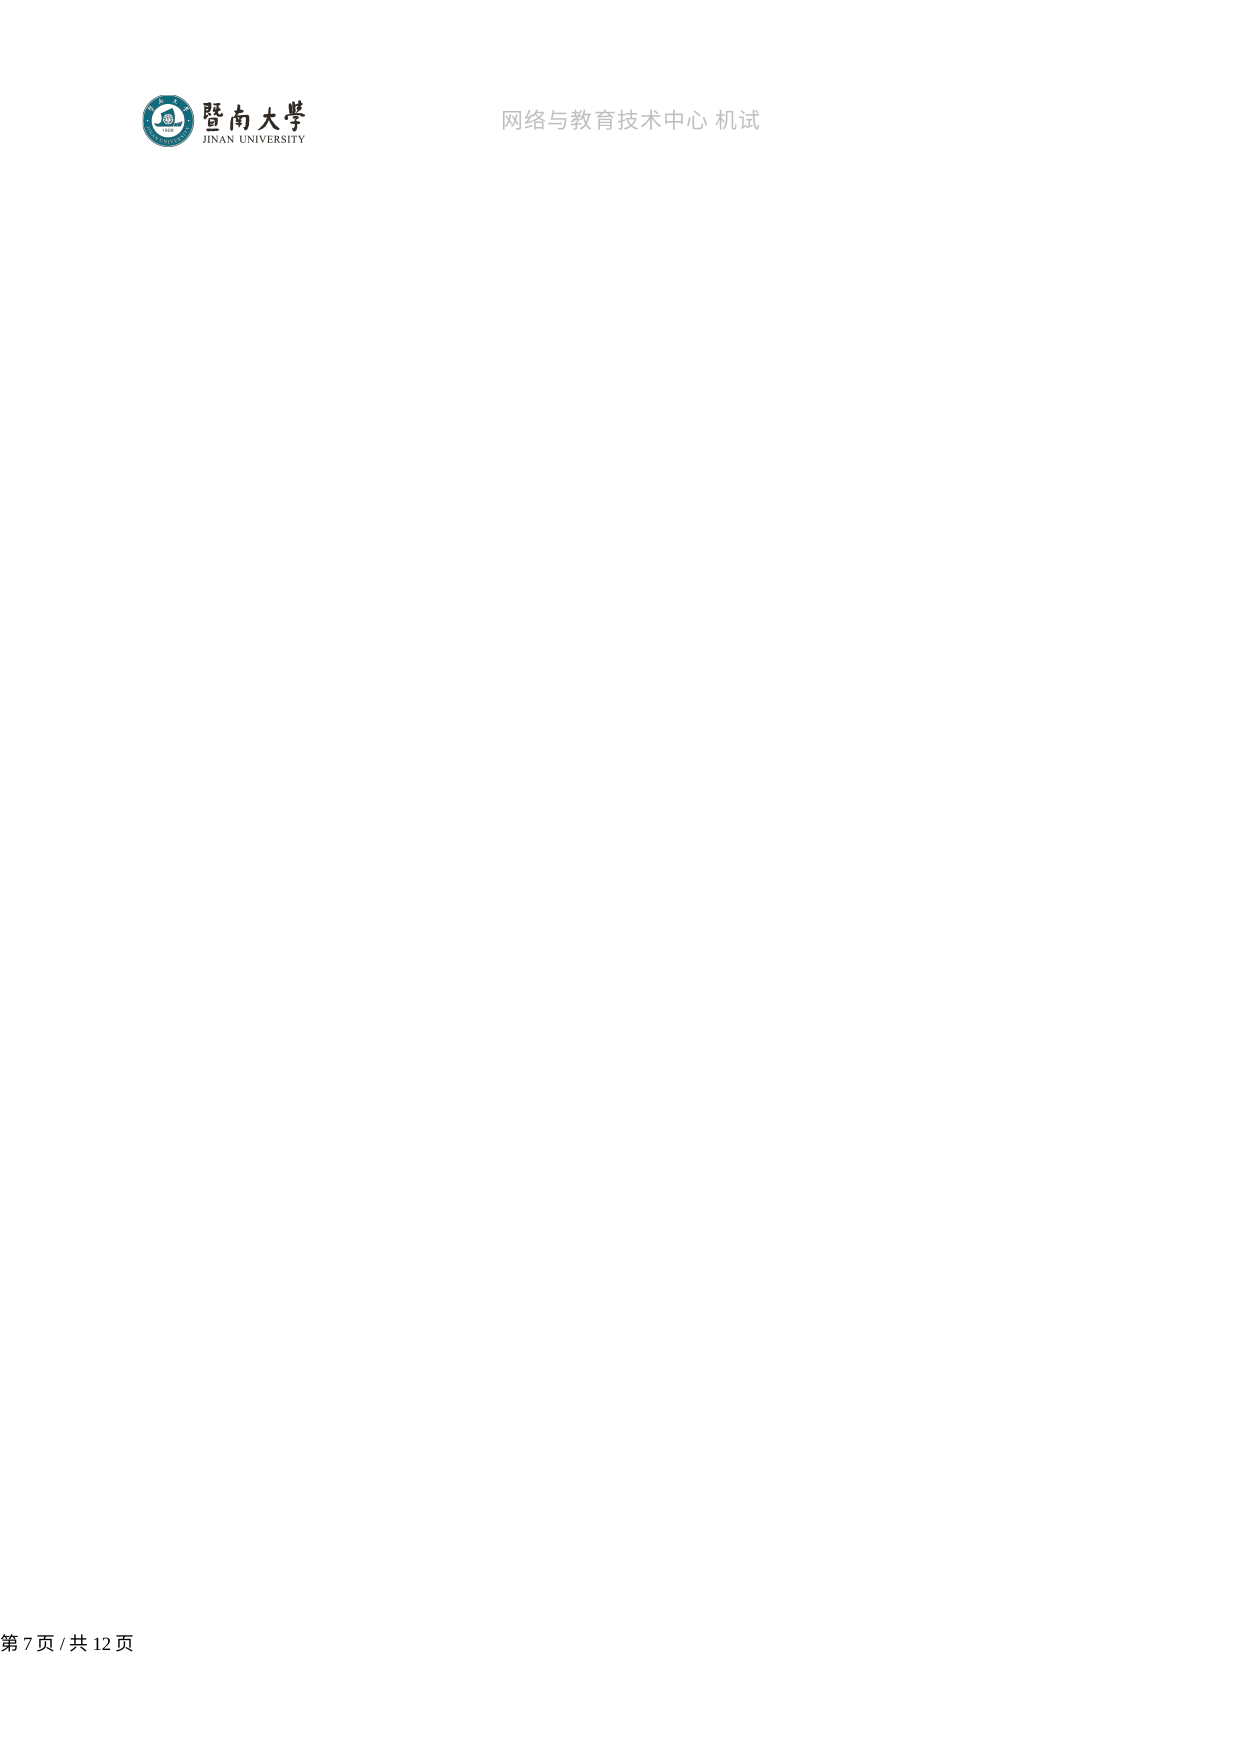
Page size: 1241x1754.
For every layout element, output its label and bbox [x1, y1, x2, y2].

picture [142, 95, 305, 147]
